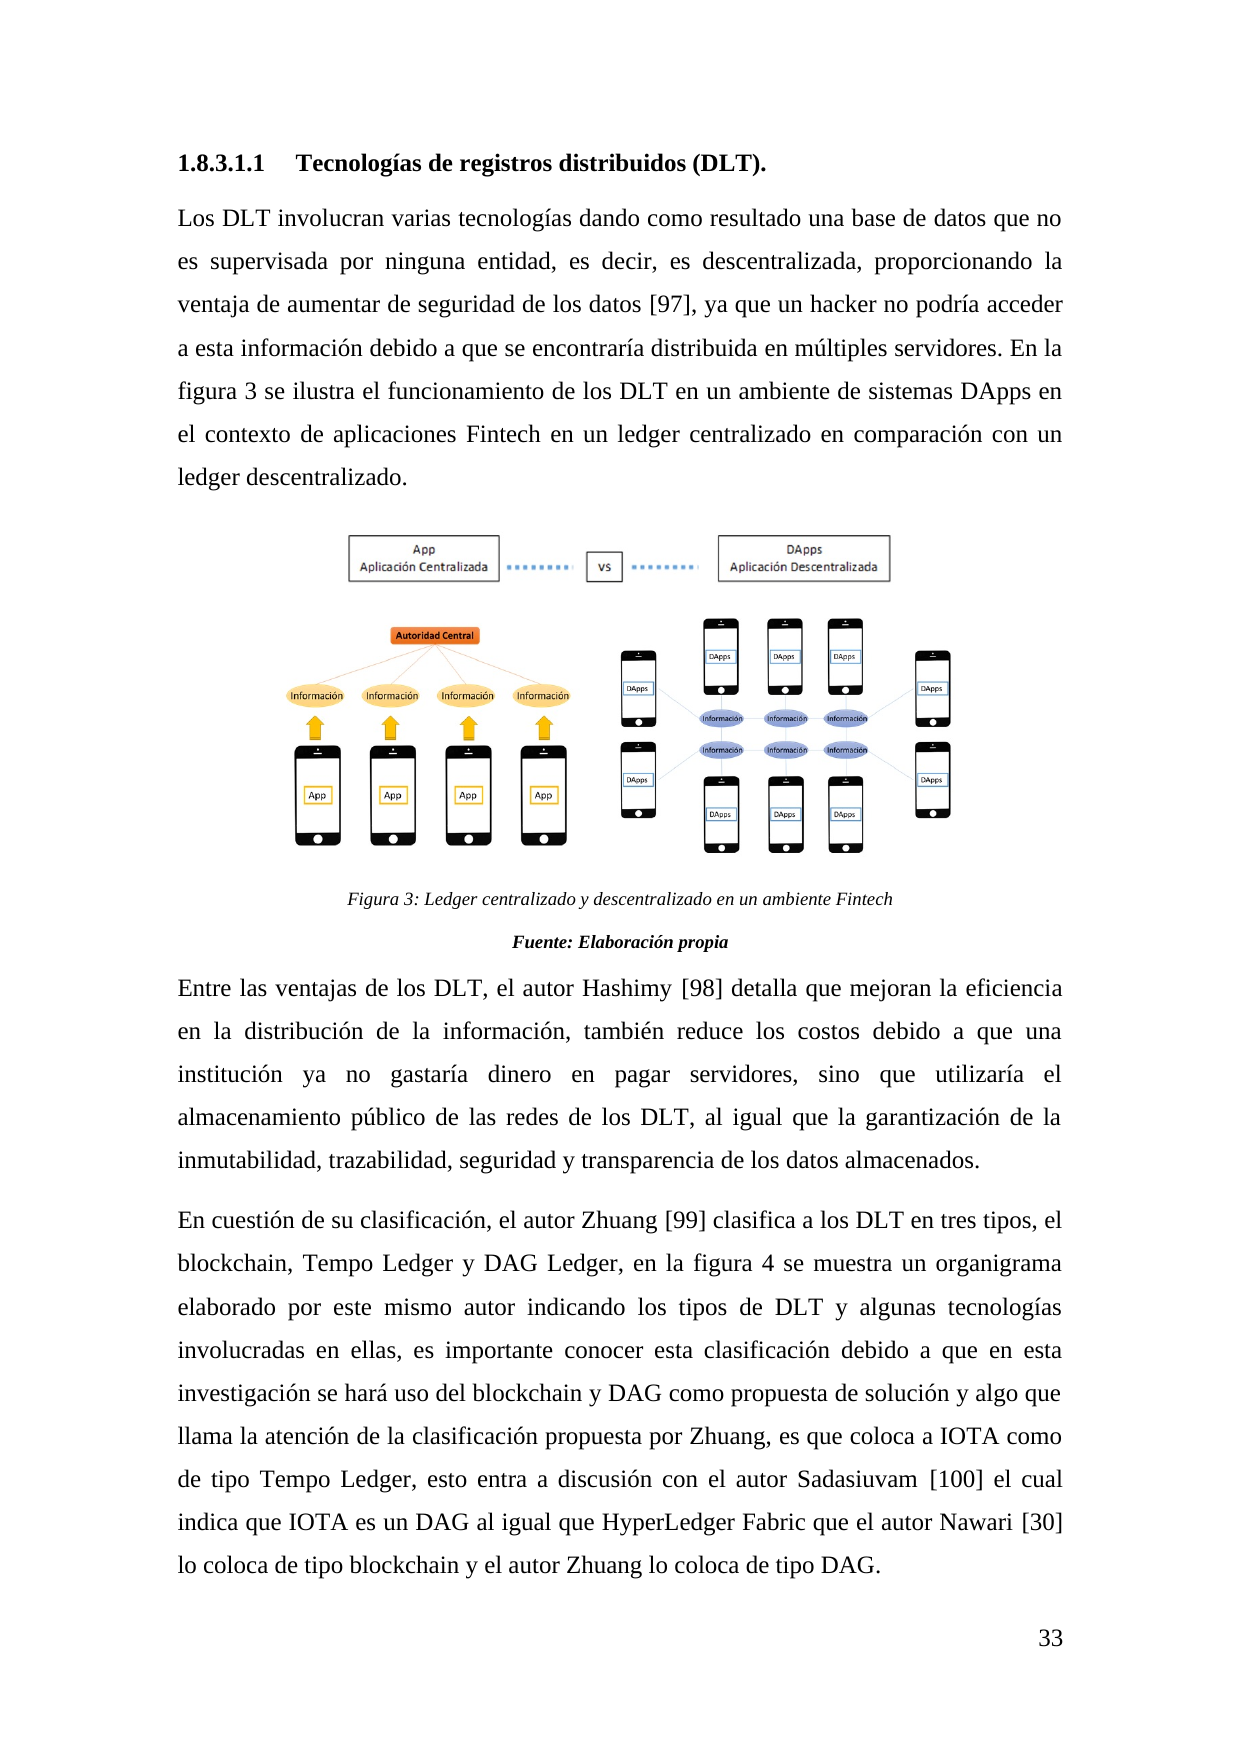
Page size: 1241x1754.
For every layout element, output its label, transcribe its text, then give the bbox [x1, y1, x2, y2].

text Figura 3: Ledger centralizado y descentralizado en un ambiente Fintech [177, 888, 1063, 910]
text Entre las ventajas de los DLT, el autor Hashimy detalla que mejoran la eficiencia en la distribución de la información, también reduce los costos debido a que una institución ya no gastaría dinero en pagar servidores, sino que utilizaría el almacenamiento público de las redes de los DLT, al igual que la garantización de la inmutabilidad, trazabilidad, seguridad y transparencia de los datos almacenados. [177, 973, 1063, 1174]
picture [280, 521, 961, 858]
text Fuente: Elaboración propia [177, 931, 1063, 952]
text Los DLT involucran varias tecnologías dando como resultado una base de datos que no es supervisada por ninguna entidad, es decir, es descentralizada, proporcionando la ventaja de aumentar de seguridad de los datos , ya que un hacker no podría acceder a esta información debido a que se encontraría distribuida en múltiples servidores. En la figura 3 se ilustra el funcionamiento de los DLT en un ambiente de sistemas DApps en el contexto de aplicaciones Fintech en un ledger centralizado en comparación con un ledger descentralizado. [177, 203, 1063, 491]
text En cuestión de su clasificación, el autor Zhuang clasifica a los DLT en tres tipos, el blockchain, Tempo Ledger y DAG Ledger, en la figura 4 se muestra un organigrama elaborado por este mismo autor indicando los tipos de DLT y algunas tecnologías involucradas en ellas, es importante conocer esta clasificación debido a que en esta investigación se hará uso del blockchain y DAG como propuesta de solución y algo que llama la atención de la clasificación propuesta por Zhuang, es que coloca a IOTA como de tipo Tempo Ledger, esto entra a discusión con el autor Sadasiuvam el cual indica que IOTA es un DAG al igual que HyperLedger Fabric que el autor Nawari lo coloca de tipo blockchain y el autor Zhuang lo coloca de tipo DAG. [177, 1205, 1063, 1579]
list Tecnologías de registros distribuidos (DLT). [177, 148, 1063, 176]
